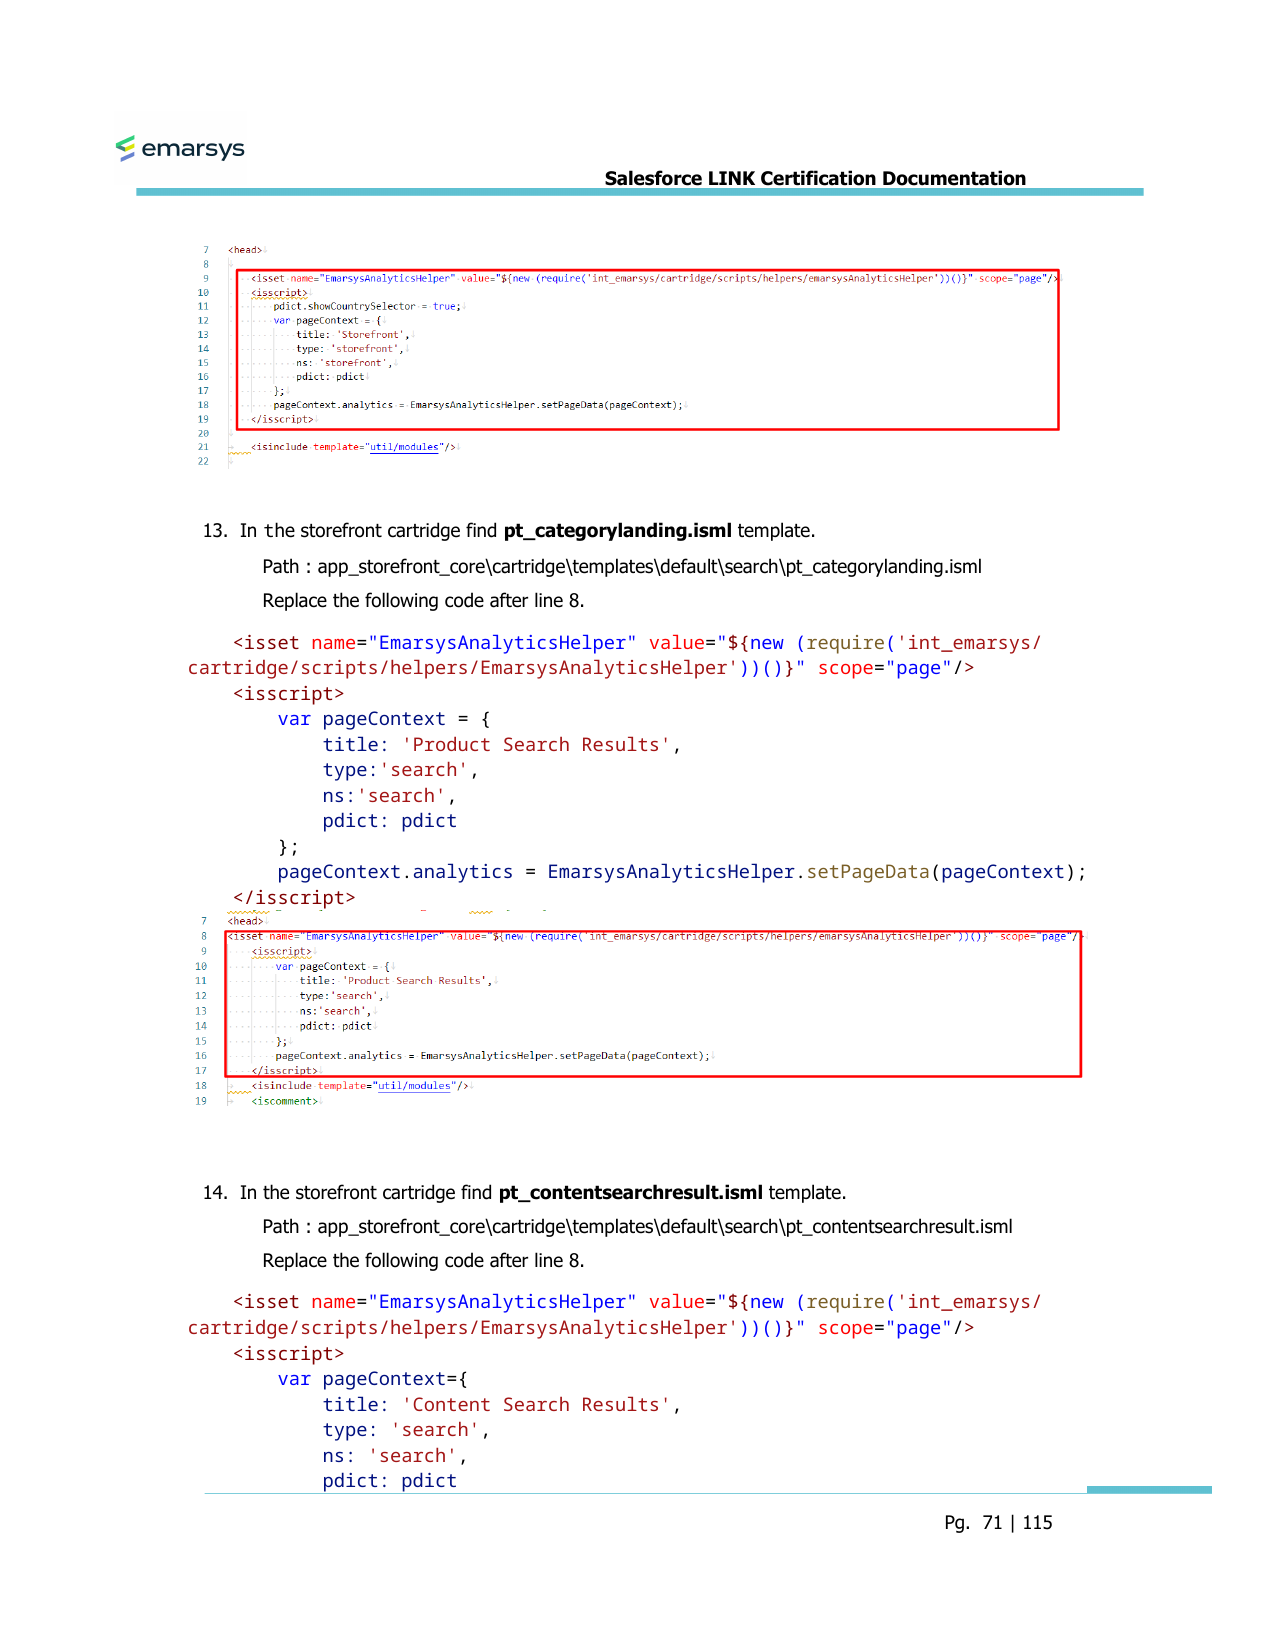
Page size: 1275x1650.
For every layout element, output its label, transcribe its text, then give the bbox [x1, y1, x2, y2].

list In the storefront cartridge find pt_categorylanding.isml template. [202, 517, 1087, 542]
picture [113, 111, 247, 185]
list In the storefront cartridge find pt_contentsearchresult.isml template. [202, 1181, 1087, 1203]
text <isscript> [187, 1340, 1087, 1365]
picture [187, 910, 1088, 1106]
text var pageContext={ [187, 1365, 1087, 1391]
text <isset name="EmarsysAnalyticsHelper" value="${new (require('int_emarsys/cartridge/scripts/helpers/EmarsysAnalyticsHelper'))()}" scope="page"/> [187, 629, 1087, 680]
text var pageContext = { [187, 706, 1087, 731]
picture [136, 188, 1144, 196]
text Replace the following code after line 8. [240, 589, 1087, 612]
text pageContext.analytics = EmarsysAnalyticsHelper.setPageData(pageContext); [187, 859, 1087, 884]
text }; [187, 833, 1087, 859]
text <isset name="EmarsysAnalyticsHelper" value="${new (require('int_emarsys/cartridge/scripts/helpers/EmarsysAnalyticsHelper'))()}" scope="page"/> [187, 1289, 1087, 1340]
picture [204, 1486, 1212, 1494]
text Path : app_storefront_core\cartridge\templates\default\search\pt_contentsearchresult.isml [240, 1215, 1087, 1237]
text type:'search', [187, 757, 1087, 782]
text title: 'Product Search Results', [187, 731, 1087, 757]
text Path : app_storefront_core\cartridge\templates\default\search\pt_categorylanding.isml [240, 555, 1087, 578]
text pdict: pdict [187, 808, 1087, 833]
picture [187, 243, 1088, 469]
text Replace the following code after line 8. [240, 1249, 1087, 1271]
text title: 'Content Search Results', [187, 1391, 1087, 1416]
text <isscript> [187, 680, 1087, 706]
text ns:'search', [187, 782, 1087, 808]
text pdict: pdict [187, 1467, 1087, 1493]
text type: 'search', [187, 1416, 1087, 1442]
text ns: 'search', [187, 1442, 1087, 1467]
text </isscript> [187, 884, 1087, 910]
